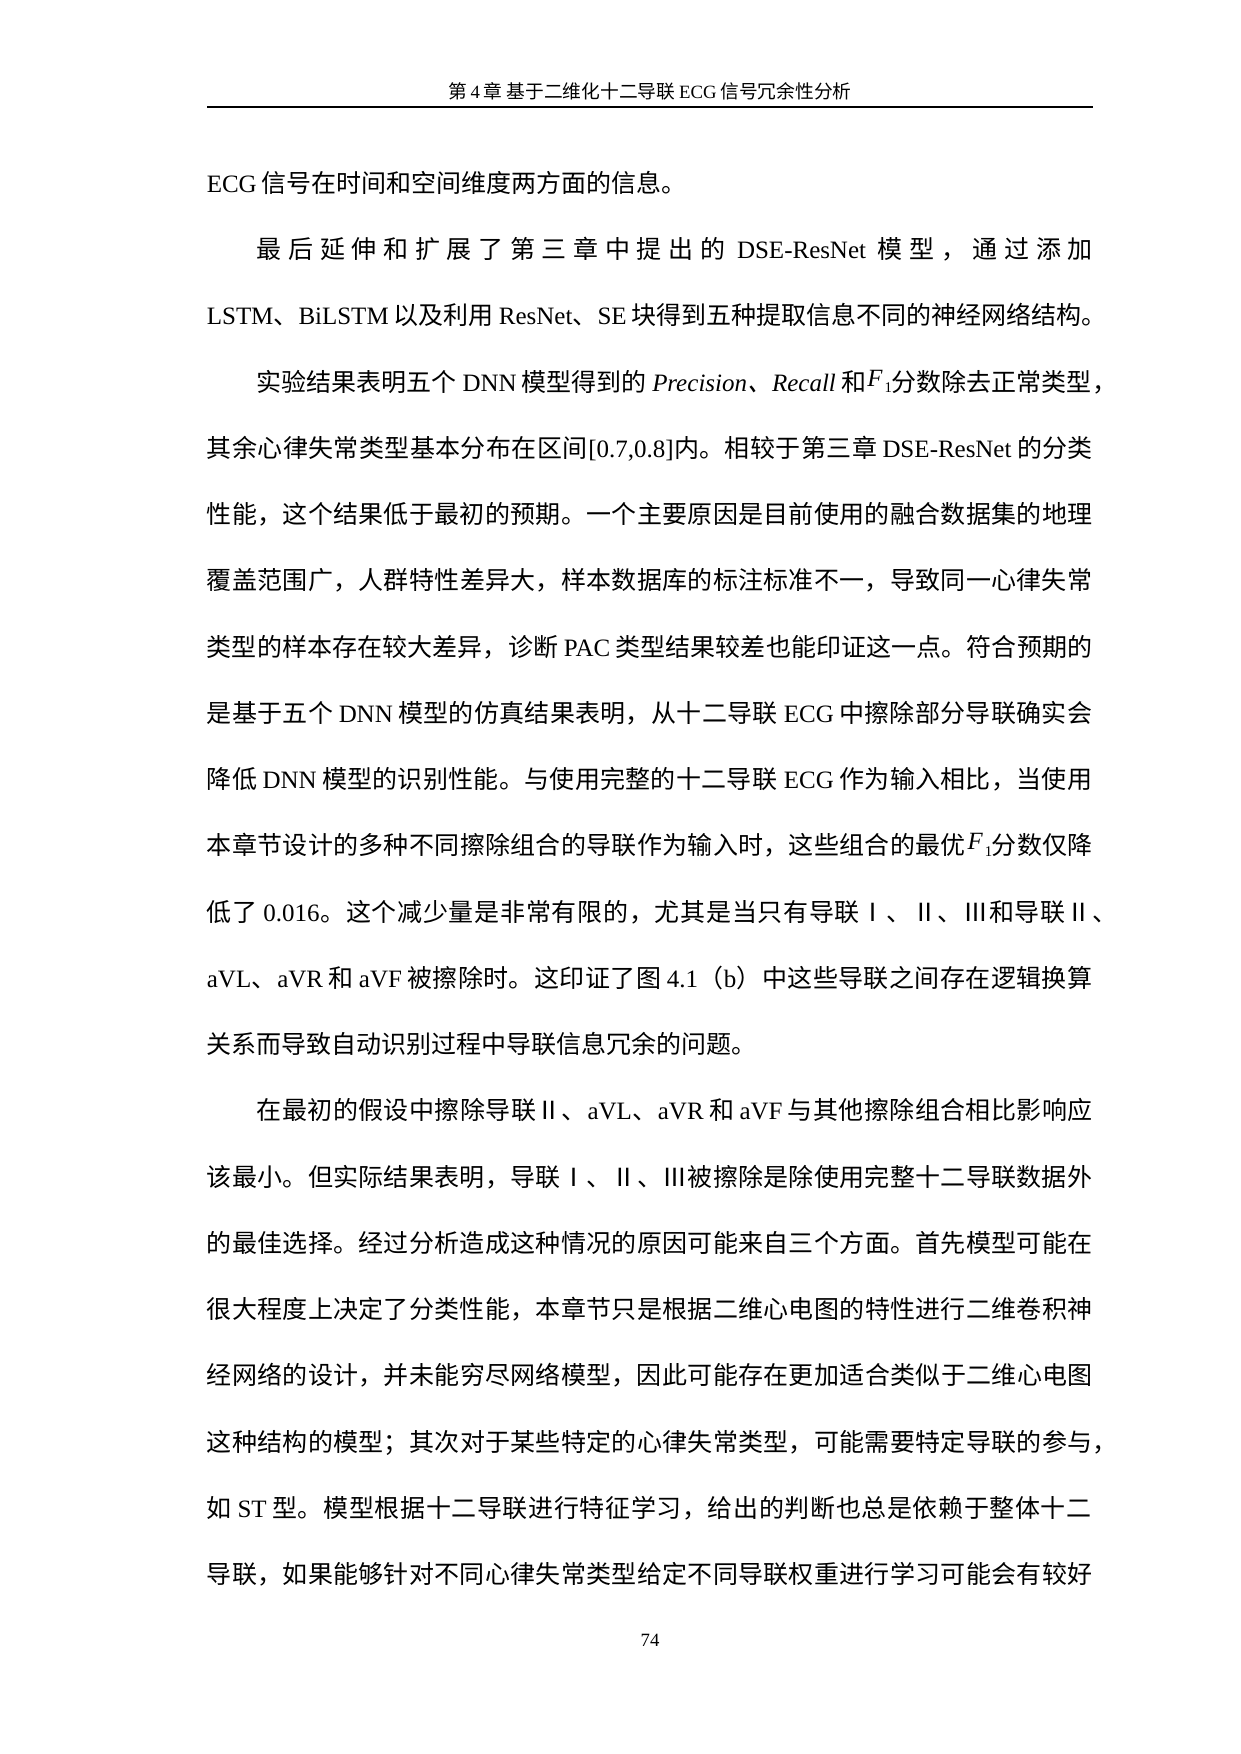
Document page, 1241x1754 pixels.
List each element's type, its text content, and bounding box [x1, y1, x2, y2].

text 最后延伸和扩展了第三章中提出的DSE-ResNet模型，通过添加LSTM、BiLSTM以及利用ResNet、SE块得到五种提取信息不同的神经网络结构。 [207, 214, 1093, 347]
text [207, 148, 1093, 214]
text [207, 1076, 1093, 1606]
text 实验结果表明五个DNN模型得到的Precision、Recall和分数除去正常类型，其余心律失常类型基本分布在区间[0.7,0.8]内。相较于第三章DSE-ResNet的分类性能，这个结果低于最初的预期。一个主要原因是目前使用的融合数据集的地理覆盖范围广，人群特性差异大，样本数据库的标注标准不一，导致同一心律失常类型的样本存在较大差异，诊断PAC类型结果较差也能印证这一点。符合预期的是基于五个DNN模型的仿真结果表明，从十二导联ECG中擦除部分导联确实会降低DNN模型的识别性能。与使用完整的十二导联ECG作为输入相比，当使用本章节设计的多种不同擦除组合的导联作为输入时，这些组合的最优分数仅降低了0.016。这个减少量是非常有限的，尤其是当只有导联Ⅰ、Ⅱ、Ⅲ和导联Ⅱ、aVL、aVR和aVF被擦除时。这印证了图4.1（b）中这些导联之间存在逻辑换算关系而导致自动识别过程中导联信息冗余的问题。 [207, 347, 1093, 1076]
